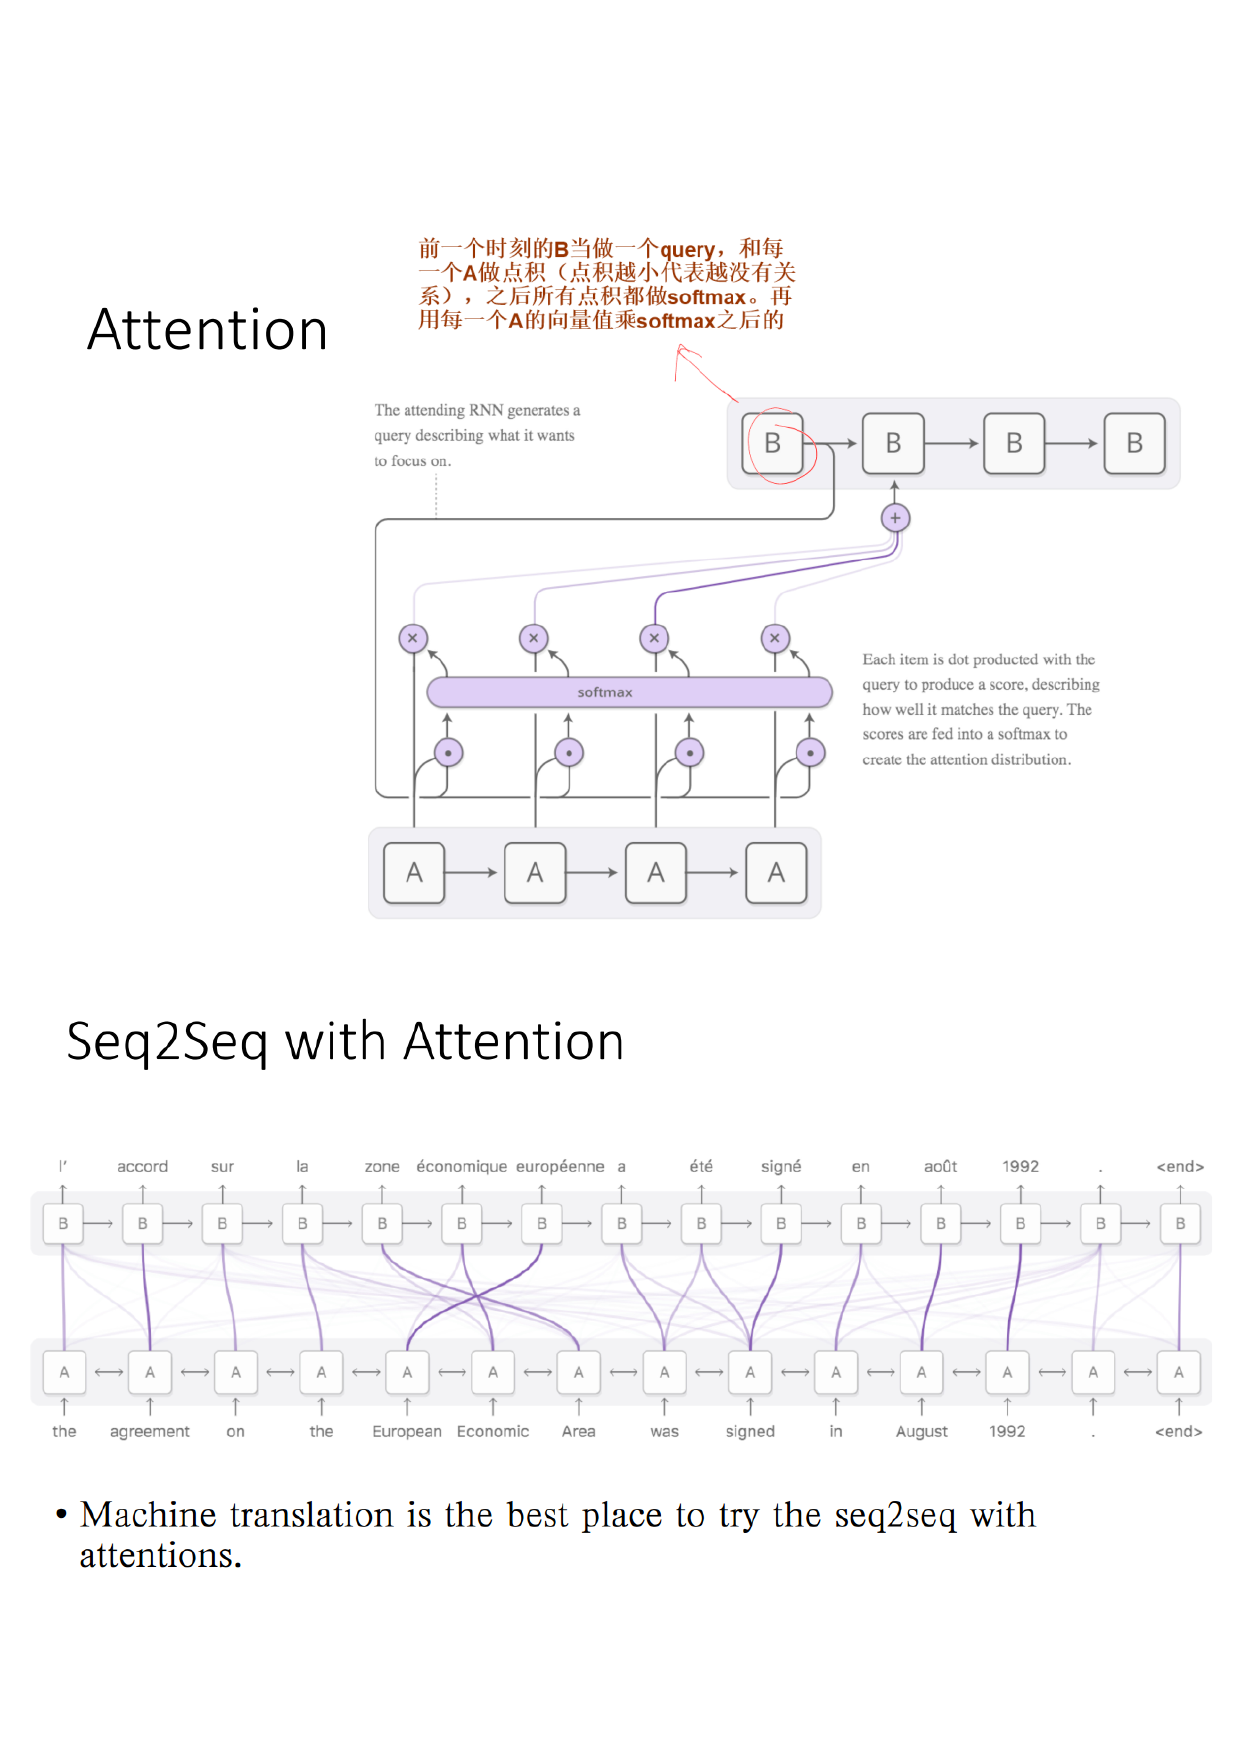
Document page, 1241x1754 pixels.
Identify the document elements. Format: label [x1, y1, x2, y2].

picture [28, 1015, 1213, 1576]
picture [84, 228, 1185, 924]
